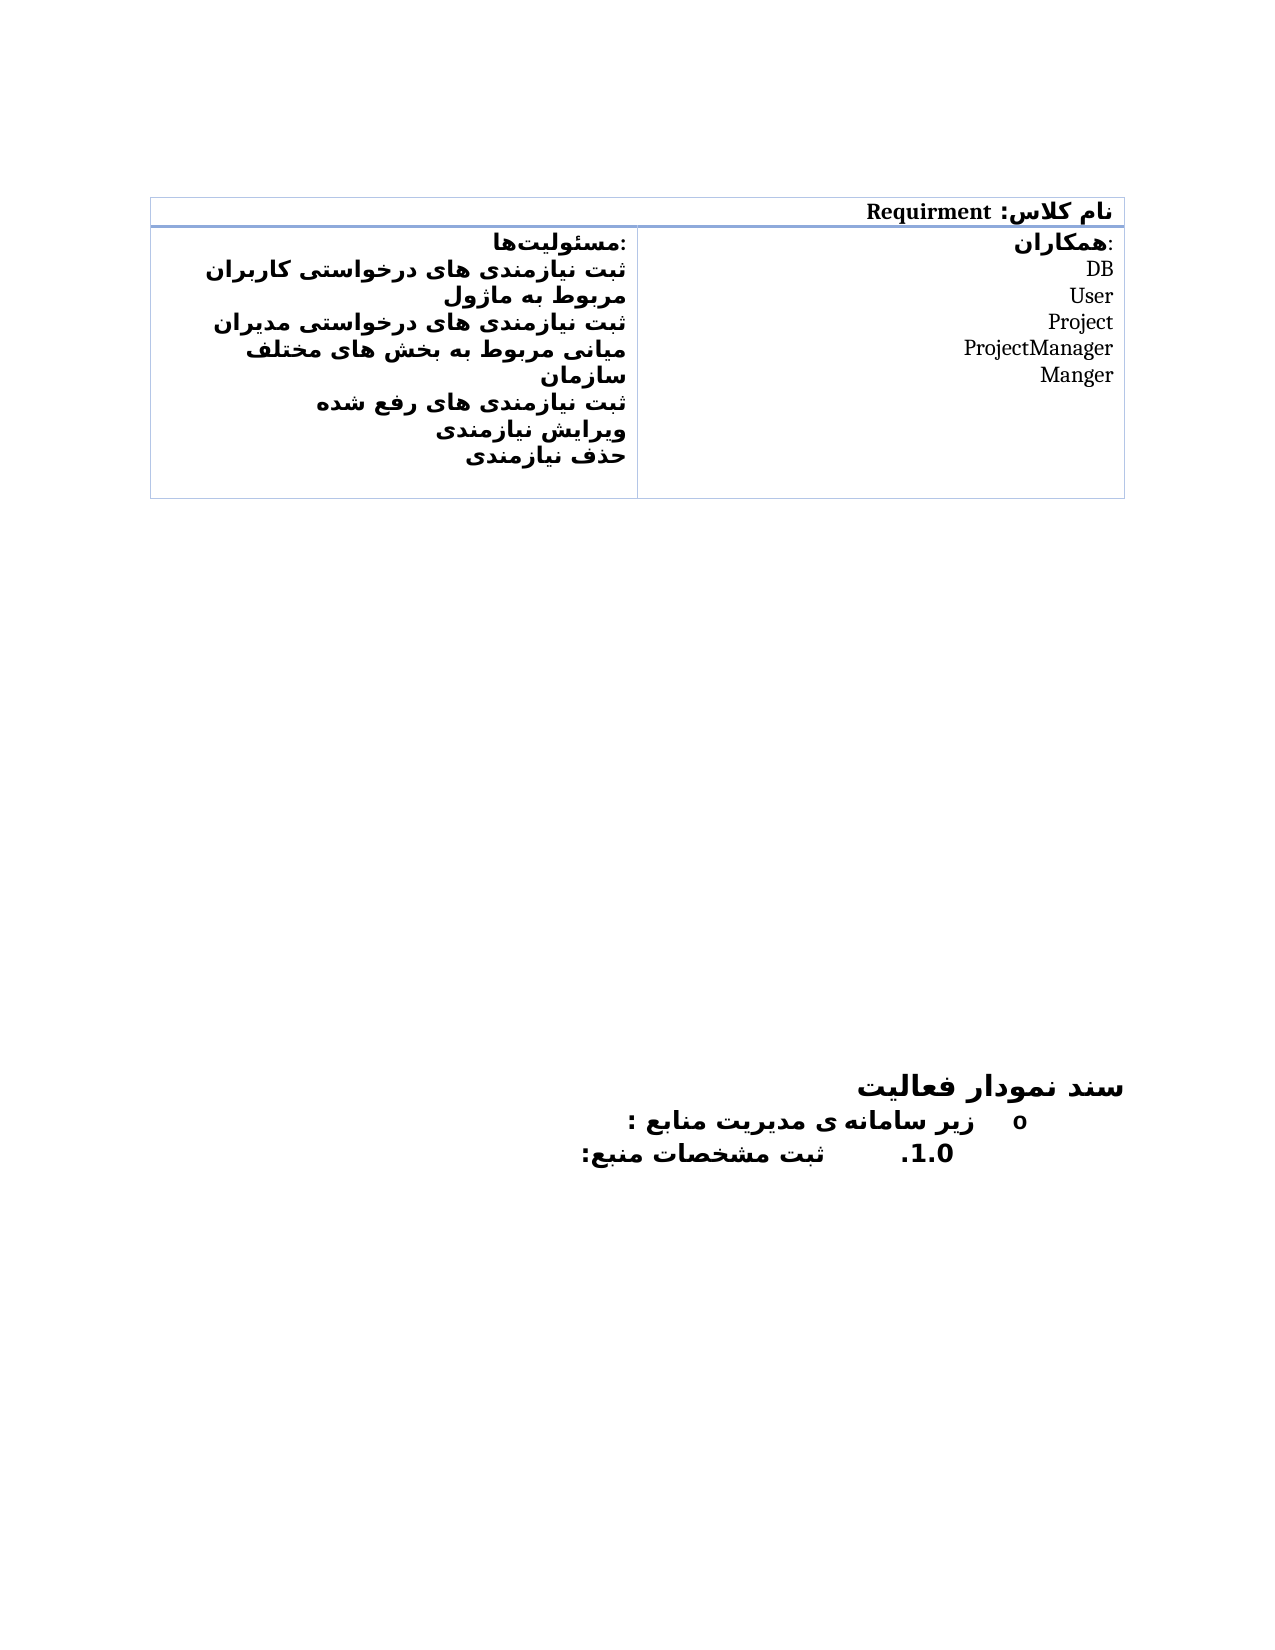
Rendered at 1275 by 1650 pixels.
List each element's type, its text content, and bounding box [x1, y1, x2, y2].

subtitle سند نمودار فعالیت [150, 1069, 1125, 1103]
table_cell مسئولیت‌ها: ثبت نیازمندی های درخواستی کاربران مربوط به ماژول ثبت نیازمندی های درخواستی مدیران میانی مربوط به بخش های مختلف سازمان ثبت نیازمندی های رفع شده ویرایش نیازمندی حذف نیازمندی [151, 228, 637, 497]
table_cell همکاران: DB User Project ProjectManager Manger [638, 228, 1124, 497]
list زیر سامانه ی مدیریت منابع : [150, 1106, 1012, 1137]
table_header نام کلاس: Requirment [151, 198, 1124, 225]
list ثبت مشخصات منبع: [150, 1139, 900, 1168]
